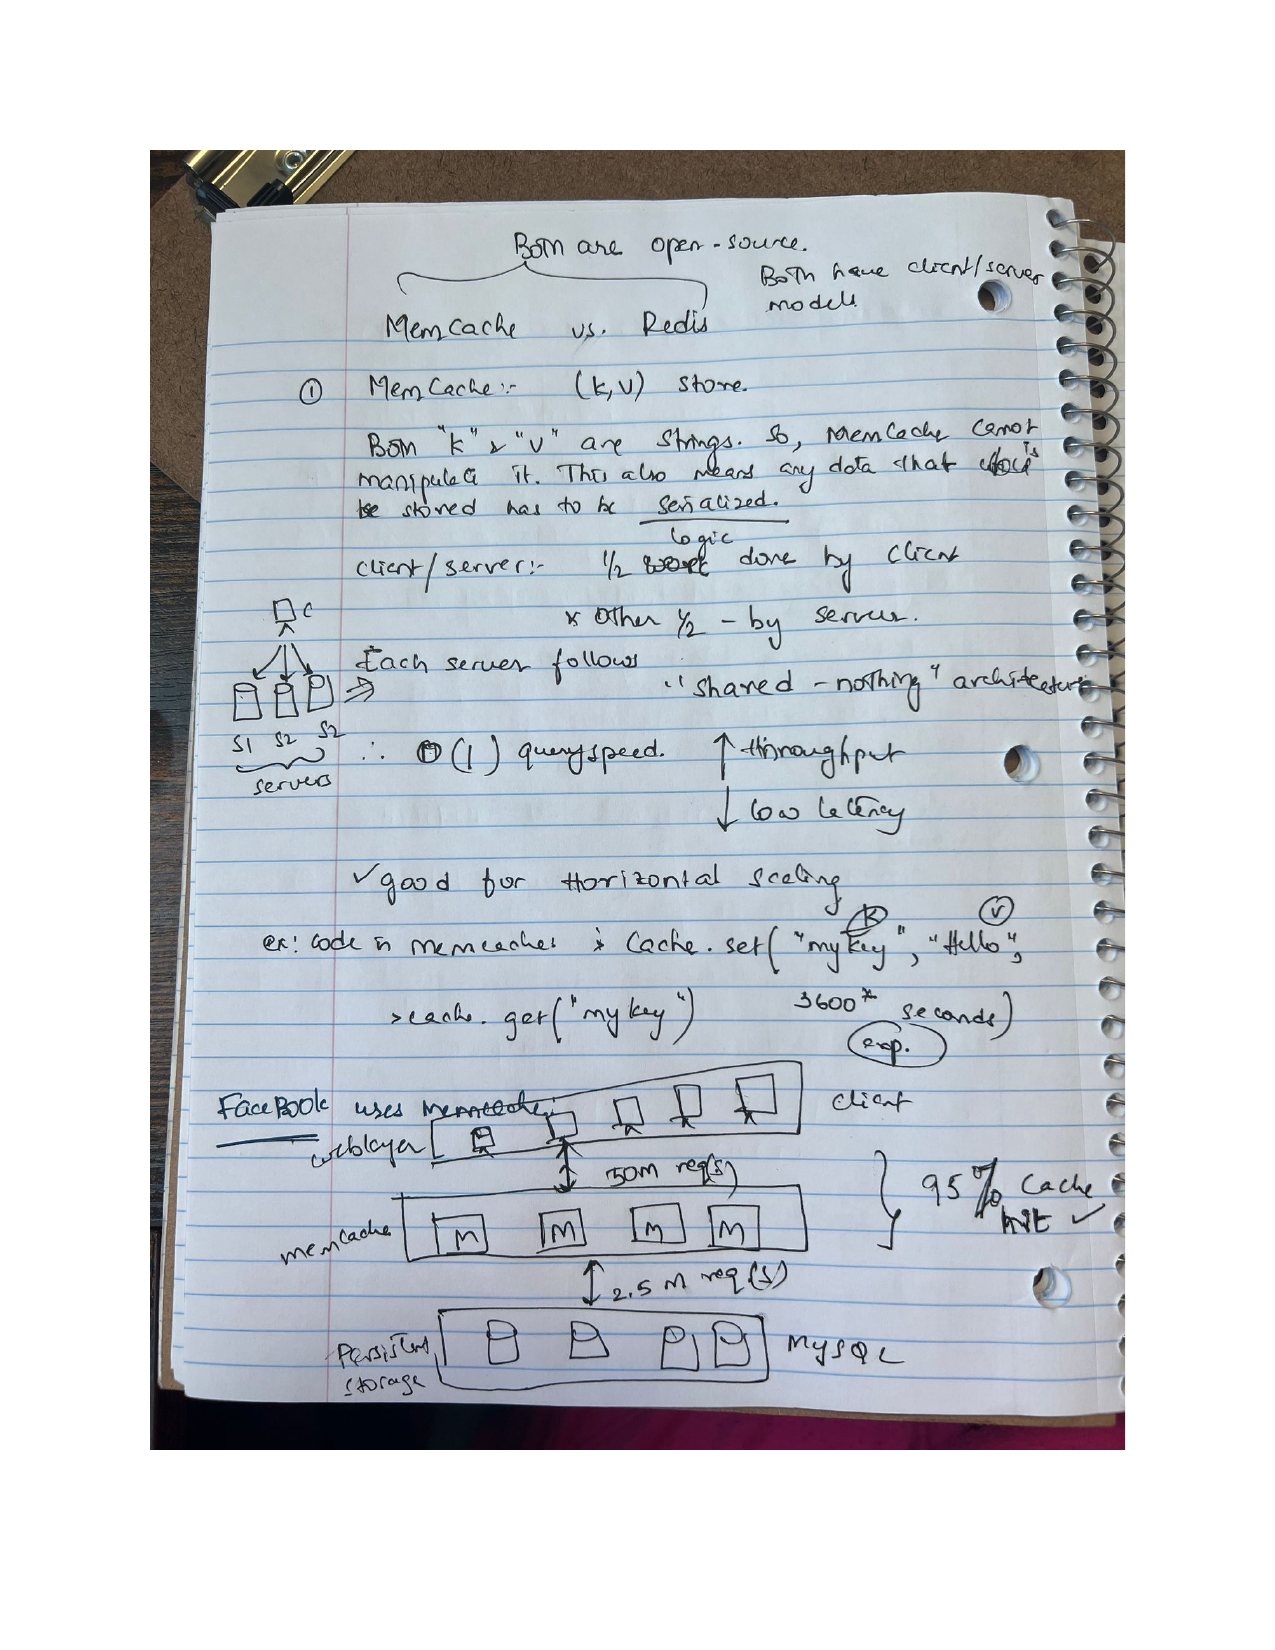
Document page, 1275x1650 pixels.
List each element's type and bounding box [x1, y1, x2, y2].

picture [150, 150, 1125, 1450]
